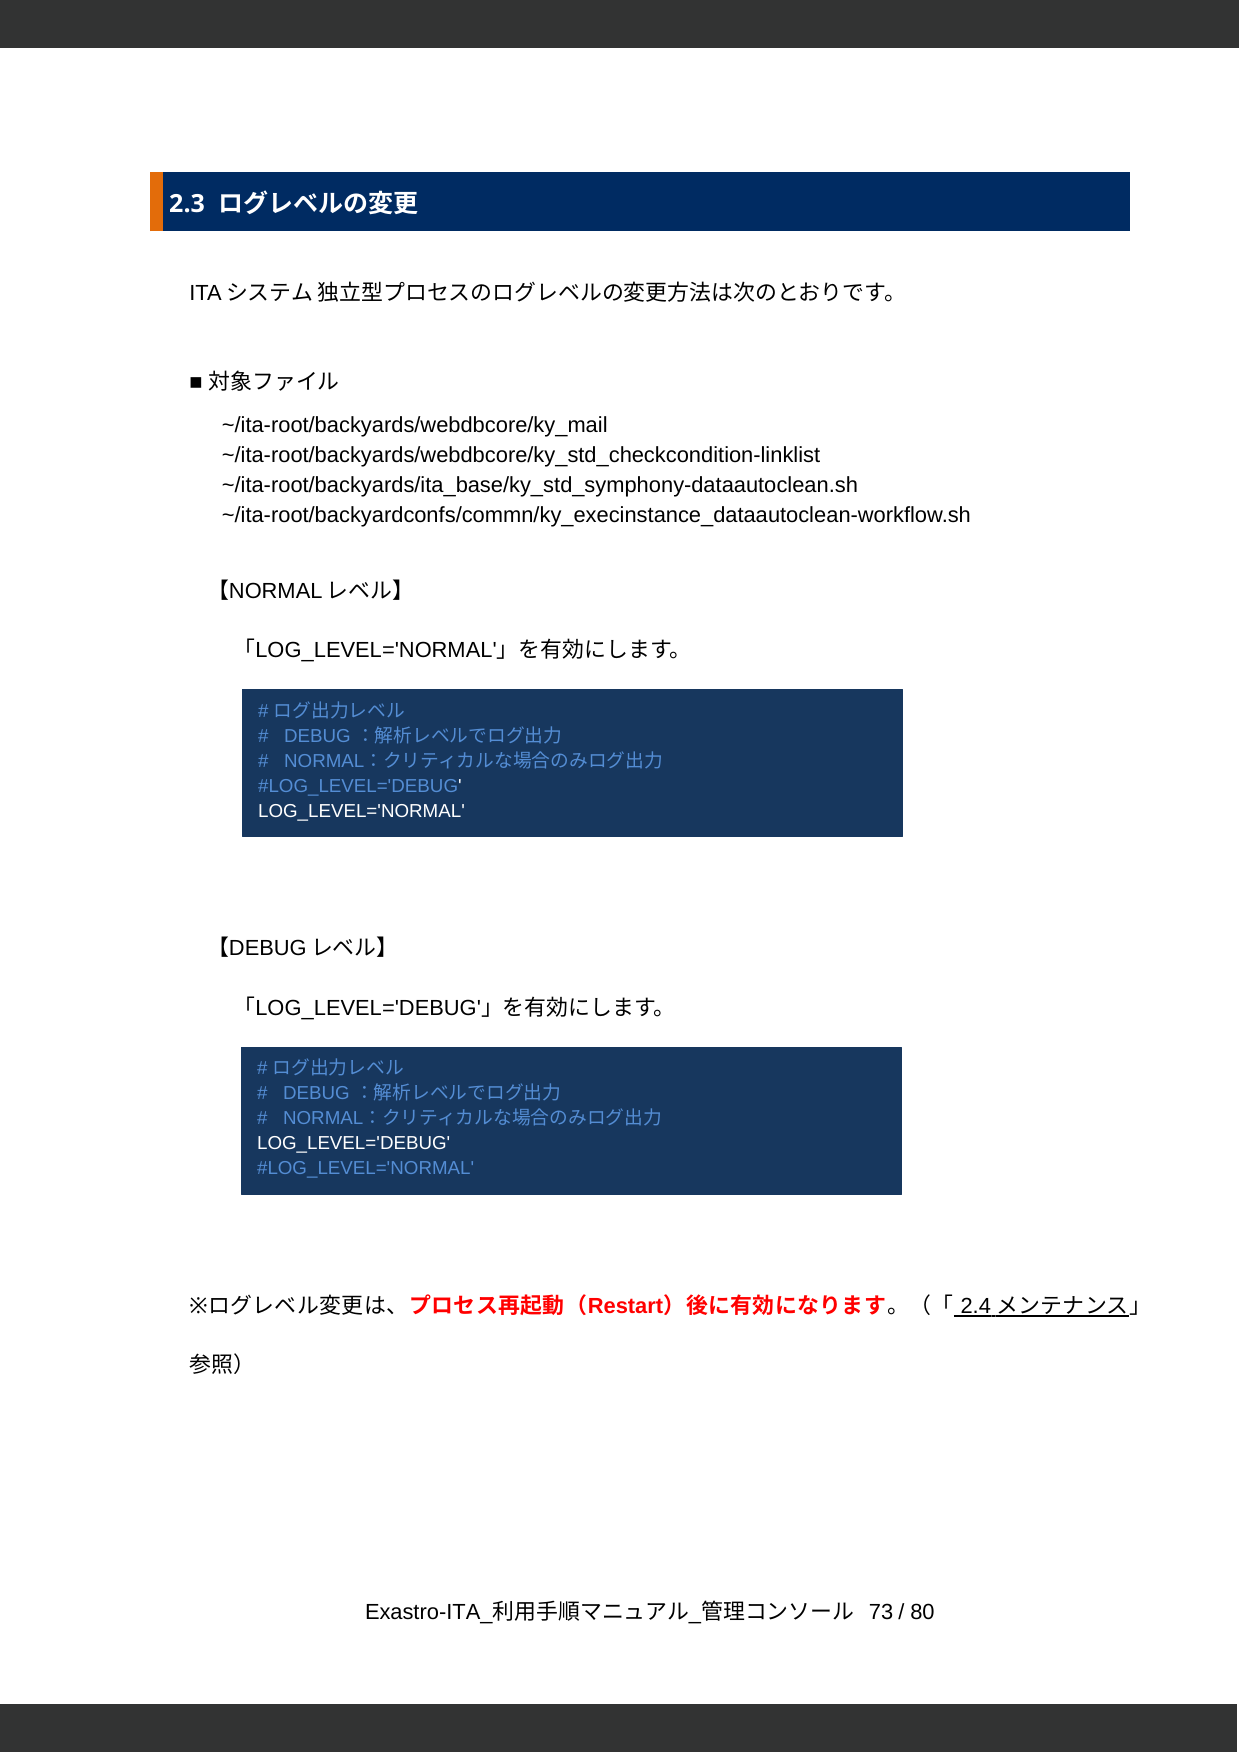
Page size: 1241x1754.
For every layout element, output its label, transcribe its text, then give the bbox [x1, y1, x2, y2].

text ~/ita-root/backyardconfs/commn/ky_execinstance_dataautoclean-workflow.sh [189, 499, 1152, 529]
text ~/ita-root/backyards/ita_base/ky_std_symphony-dataautoclean.sh [189, 469, 1152, 499]
list 「LOG_LEVEL='DEBUG'」を有効にします。 [233, 976, 1152, 1036]
subtitle ログレベルの変更 [163, 172, 1130, 231]
list 「LOG_LEVEL='NORMAL'」を有効にします。 [233, 618, 1152, 678]
text ITAシステム 独立型プロセスのログレベルの変更方法は次のとおりです。 [189, 261, 1152, 321]
text 【DEBUGレベル】 [207, 916, 1152, 976]
text ■ 対象ファイル [189, 350, 1152, 410]
text ~/ita-root/backyards/webdbcore/ky_std_checkcondition-linklist [189, 440, 1152, 469]
text ※ログレベル変更は、プロセス再起動（Restart）後に有効になります。（「 2.4メンテナンス」参照） [189, 1274, 1152, 1393]
picture [0, 1704, 1237, 1752]
text ~/ita-root/backyards/webdbcore/ky_mail [189, 410, 1152, 440]
text 【NORMALレベル】 [207, 559, 1152, 618]
picture [0, 0, 1239, 48]
